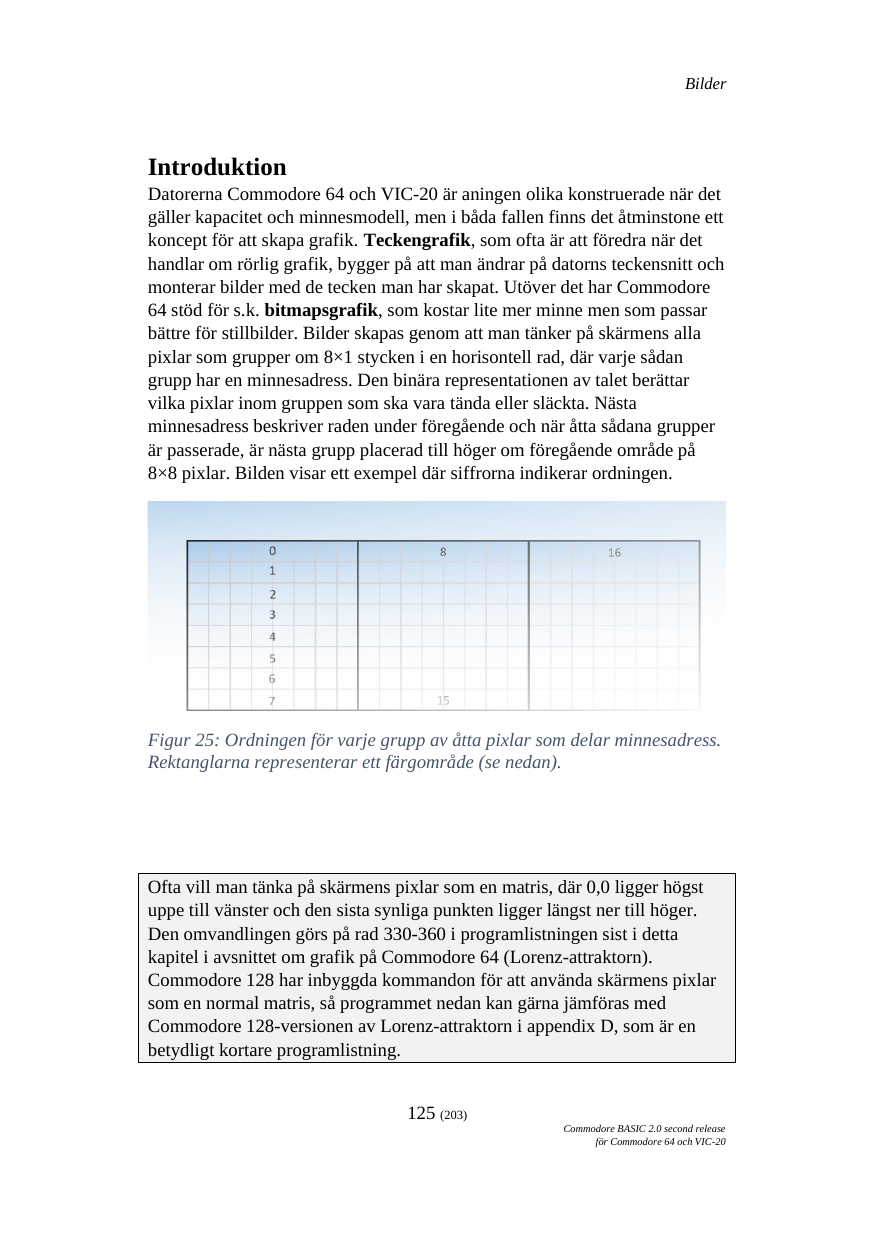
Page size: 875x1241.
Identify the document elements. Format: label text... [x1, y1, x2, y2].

subtitle Introduktion [148, 152, 726, 181]
text Ofta vill man tänka på skärmens pixlar som en matris, där 0,0 ligger högst uppe till vänster och den sista synliga punkten ligger längst ner till höger. Den omvandlingen görs på rad 330-360 i programlistningen sist i detta kapitel i avsnittet om grafik på Commodore 64 (Lorenz-attraktorn). Commodore 128 har inbyggda kommandon för att använda skärmens pixlar som en normal matris, så programmet nedan kan gärna jämföras med Commodore 128-versionen av Lorenz-attraktorn i appendix D, som är en betydligt kortare programlistning. [139, 874, 735, 1062]
text Figur 25: Ordningen för varje grupp av åtta pixlar som delar minnesadress. Rektanglarna representerar ett färgområde (se nedan). [148, 729, 726, 772]
picture [147, 501, 727, 711]
text Datorerna Commodore 64 och VIC-20 är aningen olika konstruerade när det gäller kapacitet och minnesmodell, men i båda fallen finns det åtminstone ett koncept för att skapa grafik. Teckengrafik, som ofta är att föredra när det handlar om rörlig grafik, bygger på att man ändrar på datorns teckensnitt och monterar bilder med de tecken man har skapat. Utöver det har Commodore 64 stöd för s.k. bitmapsgrafik, som kostar lite mer minne men som passar bättre för stillbilder. Bilder skapas genom att man tänker på skärmens alla pixlar som grupper om 8×1 stycken i en horisontell rad, där varje sådan grupp har en minnesadress. Den binära representationen av talet berättar vilka pixlar inom gruppen som ska vara tända eller släckta. Nästa minnesadress beskriver raden under föregående och när åtta sådana grupper är passerade, är nästa grupp placerad till höger om föregående område på 8×8 pixlar. Bilden visar ett exempel där siffrorna indikerar ordningen. [148, 183, 726, 483]
